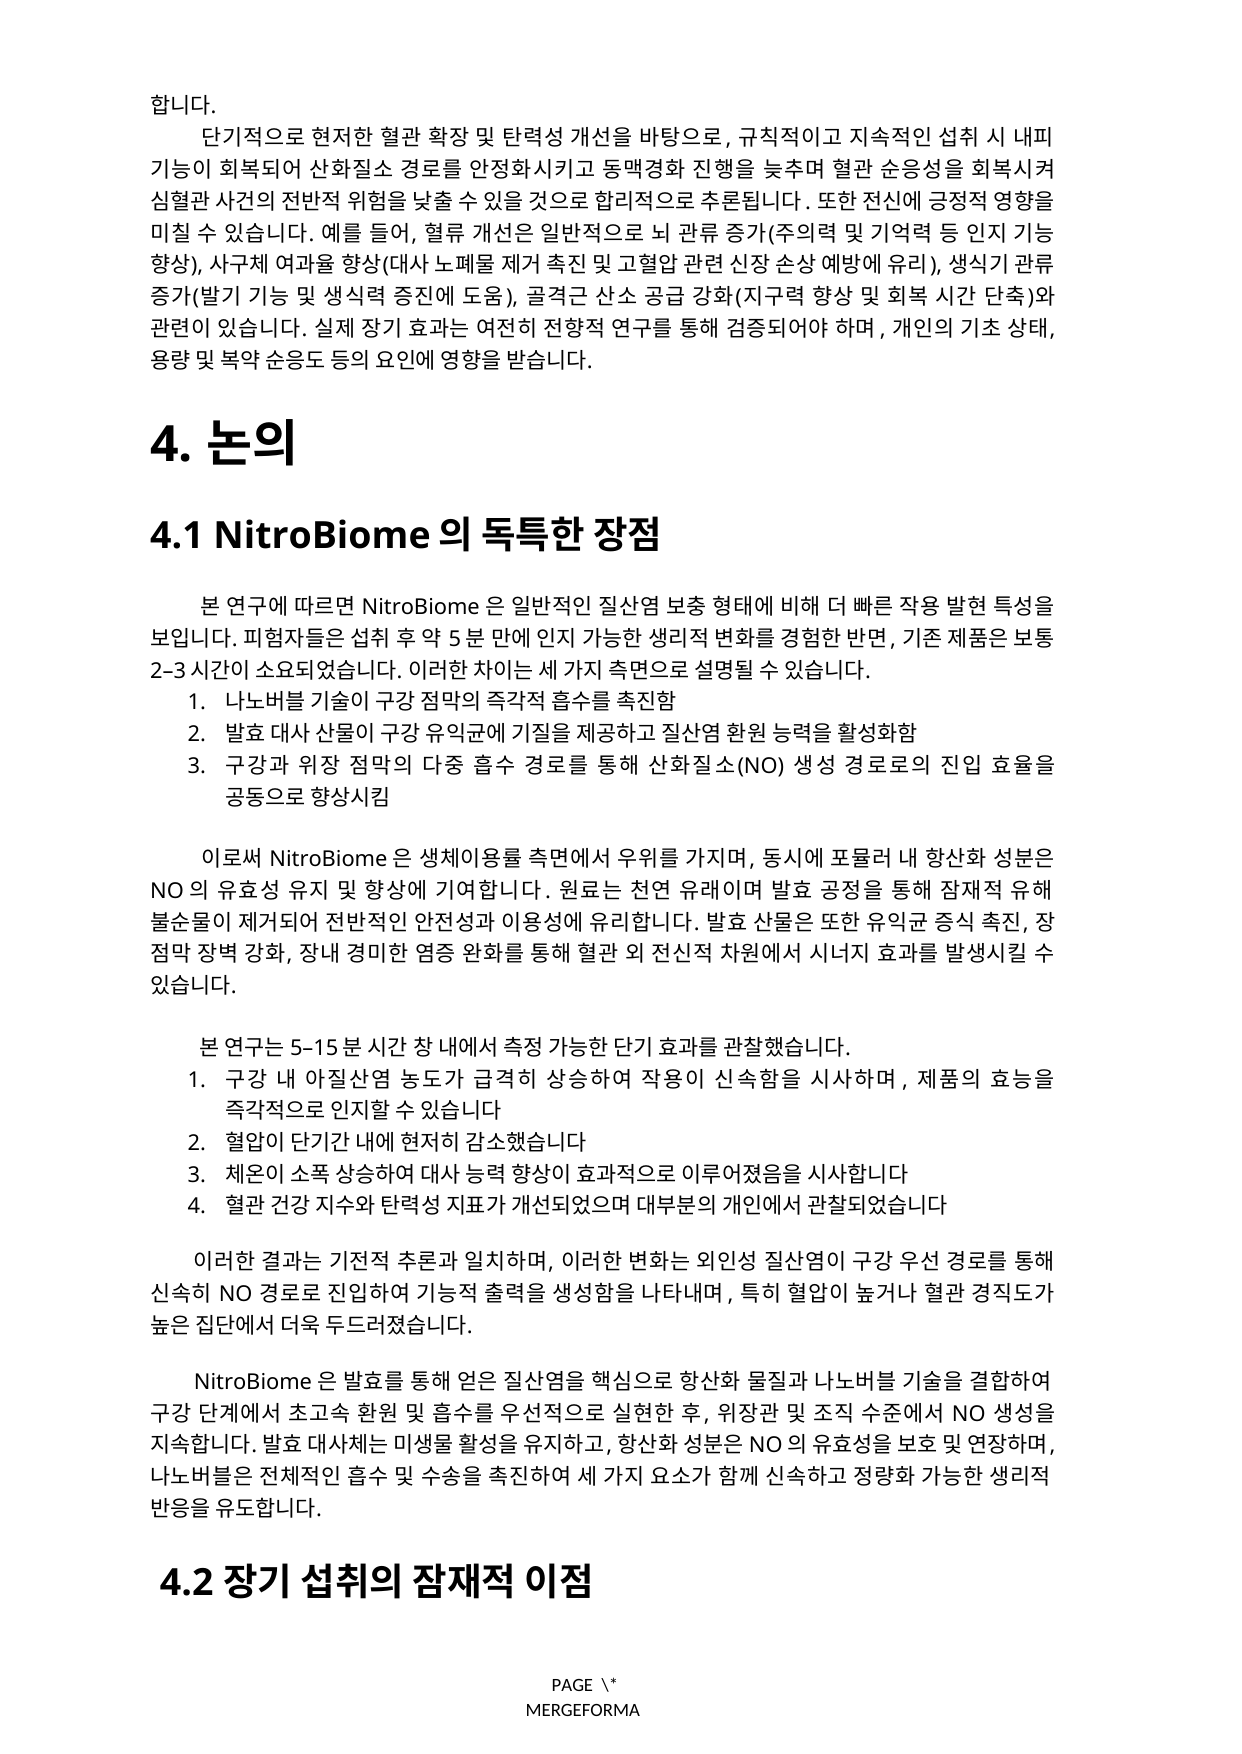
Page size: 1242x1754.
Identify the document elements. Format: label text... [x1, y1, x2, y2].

list 발효 대사 산물이 구강 유익균에 기질을 제공하고 질산염 환원 능력을 활성화함 [187, 716, 1055, 748]
list 구강 내 아질산염 농도가 급격히 상승하여 작용이 신속함을 시사하며, 제품의 효능을 즉각적으로 인지할 수 있습니다 [187, 1062, 1055, 1125]
text 본 연구에 따르면 NitroBiome은 일반적인 질산염 보충 형태에 비해 더 빠른 작용 발현 특성을 보입니다. 피험자들은 섭취 후 약 5분 만에 인지 가능한 생리적 변화를 경험한 반면, 기존 제품은 보통 2–3시간이 소요되었습니다. 이러한 차이는 세 가지 측면으로 설명될 수 있습니다. [150, 589, 1055, 684]
list 혈관 건강 지수와 탄력성 지표가 개선되었으며 대부분의 개인에서 관찰되었습니다 [187, 1188, 1055, 1220]
list 혈압이 단기간 내에 현저히 감소했습니다 [187, 1125, 1055, 1157]
text 4. 논의 [150, 403, 1055, 476]
list 나노버블 기술이 구강 점막의 즉각적 흡수를 촉진함 [187, 684, 1055, 716]
text 단기적으로 현저한 혈관 확장 및 탄력성 개선을 바탕으로, 규칙적이고 지속적인 섭취 시 내피 기능이 회복되어 산화질소 경로를 안정화시키고 동맥경화 진행을 늦추며 혈관 순응성을 회복시켜 심혈관 사건의 전반적 위험을 낮출 수 있을 것으로 합리적으로 추론됩니다. 또한 전신에 긍정적 영향을 미칠 수 있습니다. 예를 들어, 혈류 개선은 일반적으로 뇌 관류 증가(주의력 및 기억력 등 인지 기능 향상), 사구체 여과율 향상(대사 노폐물 제거 촉진 및 고혈압 관련 신장 손상 예방에 유리), 생식기 관류 증가(발기 기능 및 생식력 증진에 도움), 골격근 산소 공급 강화(지구력 향상 및 회복 시간 단축)와 관련이 있습니다. 실제 장기 효과는 여전히 전향적 연구를 통해 검증되어야 하며, 개인의 기초 상태, 용량 및 복약 순응도 등의 요인에 영향을 받습니다. [150, 120, 1055, 374]
text 4.2 장기 섭취의 잠재적 이점 [150, 1552, 1055, 1606]
text 이로써 NitroBiome은 생체이용률 측면에서 우위를 가지며, 동시에 포뮬러 내 항산화 성분은 NO의 유효성 유지 및 향상에 기여합니다. 원료는 천연 유래이며 발효 공정을 통해 잠재적 유해 불순물이 제거되어 전반적인 안전성과 이용성에 유리합니다. 발효 산물은 또한 유익균 증식 촉진, 장 점막 장벽 강화, 장내 경미한 염증 완화를 통해 혈관 외 전신적 차원에서 시너지 효과를 발생시킬 수 있습니다. [150, 841, 1055, 1000]
text 이러한 결과는 기전적 추론과 일치하며, 이러한 변화는 외인성 질산염이 구강 우선 경로를 통해 신속히 NO 경로로 진입하여 기능적 출력을 생성함을 나타내며, 특히 혈압이 높거나 혈관 경직도가 높은 집단에서 더욱 두드러졌습니다. [150, 1244, 1055, 1340]
text 4.1 NitroBiome의 독특한 장점 [150, 505, 1055, 560]
list 체온이 소폭 상승하여 대사 능력 향상이 효과적으로 이루어졌음을 시사합니다 [187, 1157, 1055, 1188]
text 본 연구는 5–15분 시간 창 내에서 측정 가능한 단기 효과를 관찰했습니다. [150, 1030, 1055, 1062]
list 구강과 위장 점막의 다중 흡수 경로를 통해 산화질소(NO) 생성 경로로의 진입 효율을 공동으로 향상시킴 [187, 748, 1055, 811]
text NitroBiome은 발효를 통해 얻은 질산염을 핵심으로 항산화 물질과 나노버블 기술을 결합하여 구강 단계에서 초고속 환원 및 흡수를 우선적으로 실현한 후, 위장관 및 조직 수준에서 NO 생성을 지속합니다. 발효 대사체는 미생물 활성을 유지하고, 항산화 성분은 NO의 유효성을 보호 및 연장하며, 나노버블은 전체적인 흡수 및 수송을 촉진하여 세 가지 요소가 함께 신속하고 정량화 가능한 생리적 반응을 유도합니다. [150, 1364, 1055, 1522]
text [150, 88, 1055, 120]
